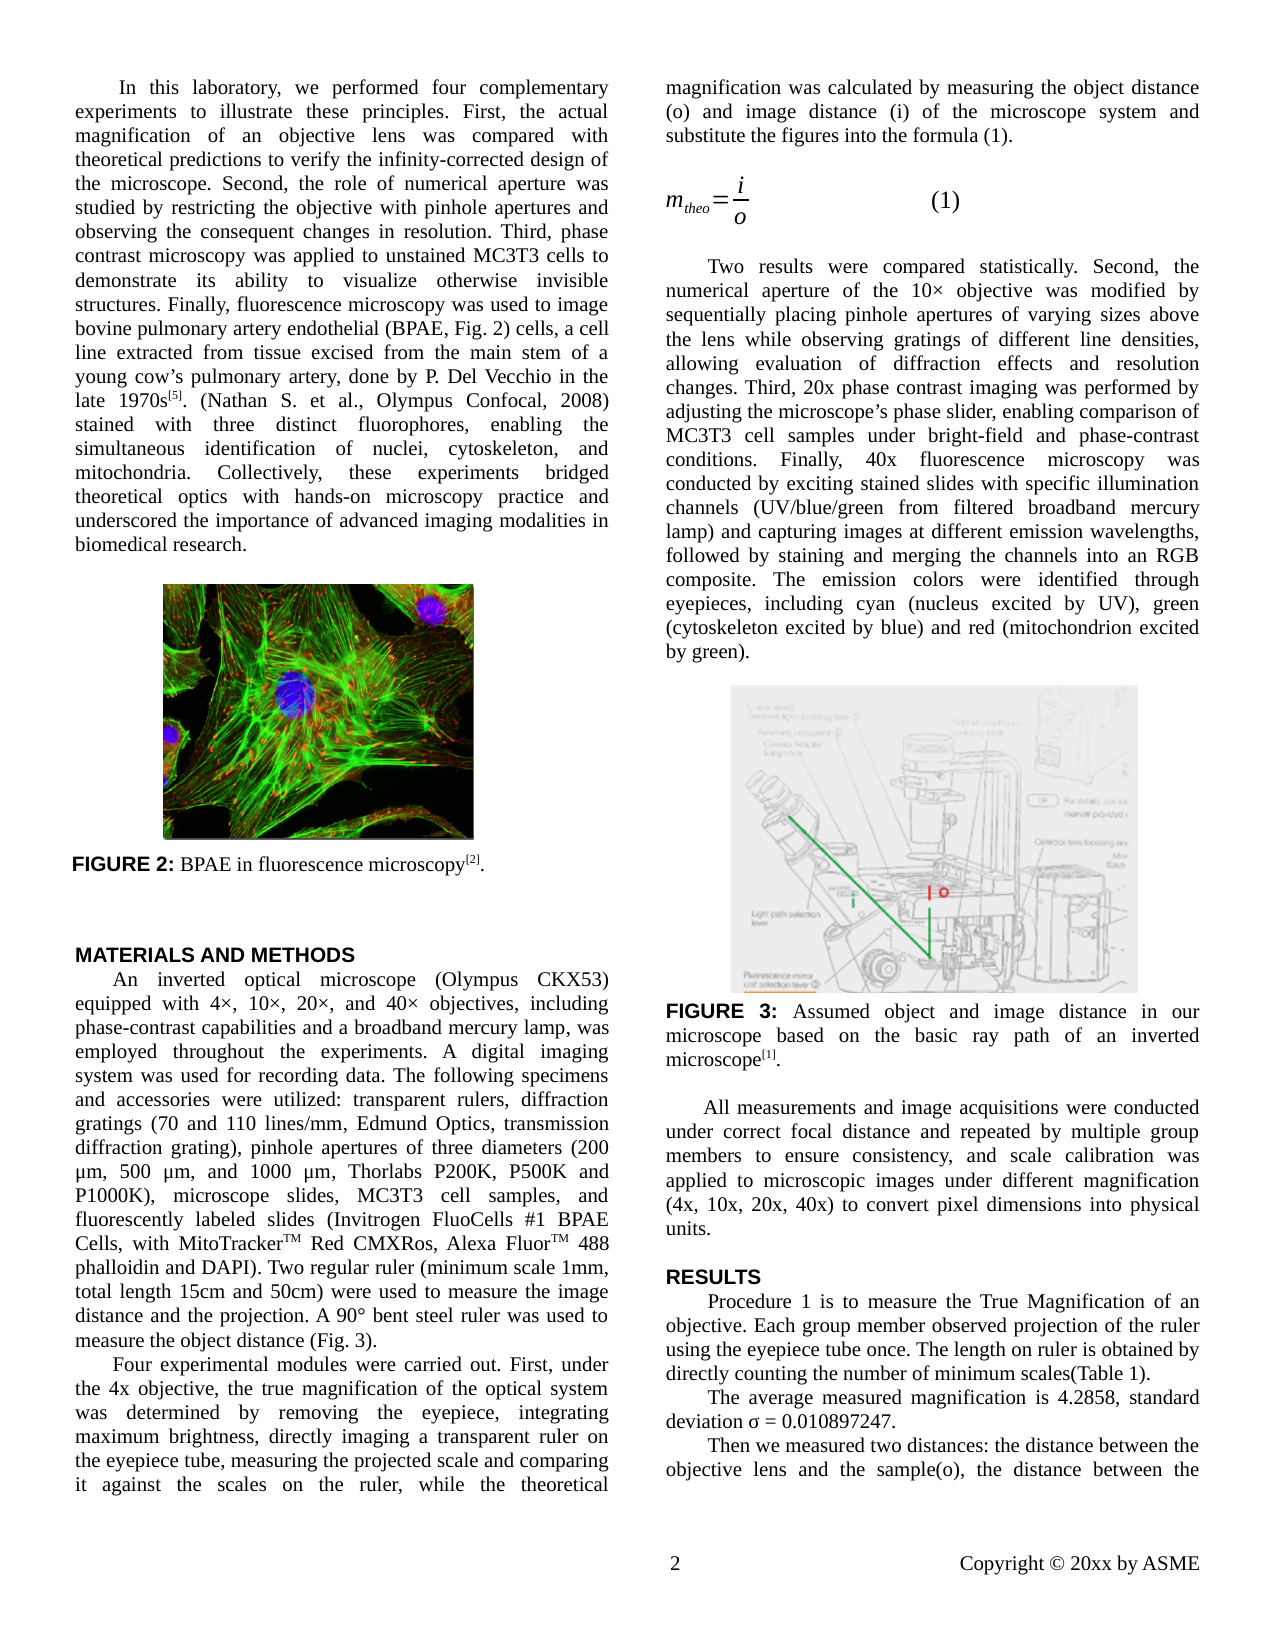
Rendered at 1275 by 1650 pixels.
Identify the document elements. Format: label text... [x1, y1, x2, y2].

text Four experimental modules were carried out. First, under the 4x objective, the true magnification of the optical system was determined by removing the eyepiece, integrating maximum brightness, directly imaging a transparent ruler on the eyepiece tube, measuring the projected scale and comparing it against the scales on the ruler, while the theoretical magnification was calculated by measuring the object distance (o) and image distance (i) of the microscope system and substitute the figures into the formula (1). [75, 1352, 609, 1496]
picture [163, 584, 474, 840]
text All measurements and image acquisitions were conducted under correct focal distance and repeated by multiple group members to ensure consistency, and scale calibration was applied to microscopic images under different magnification (4x, 10x, 20x, 40x) to convert pixel dimensions into physical units. [666, 1095, 1200, 1240]
title Results [666, 1265, 1200, 1289]
text Four experimental modules were carried out. First, under the 4x objective, the true magnification of the optical system was determined by removing the eyepiece, integrating maximum brightness, directly imaging a transparent ruler on the eyepiece tube, measuring the projected scale and comparing it against the scales on the ruler, while the theoretical magnification was calculated by measuring the object distance (o) and image distance (i) of the microscope system and substitute the figures into the formula (1). [666, 75, 1200, 147]
text An inverted optical microscope (Olympus CKX53) equipped with 4×, 10×, 20×, and 40× objectives, including phase-contrast capabilities and a broadband mercury lamp, was employed throughout the experiments. A digital imaging system was used for recording data. The following specimens and accessories were utilized: transparent rulers, diffraction gratings (70 and 110 lines/mm, Edmund Optics, transmission diffraction grating), pinhole apertures of three diameters (200 μm, 500 μm, and 1000 μm, Thorlabs P200K, P500K and P1000K), microscope slides, MC3T3 cell samples, and fluorescently labeled slides (Invitrogen FluoCells #1 BPAE Cells, with MitoTrackerTM Red CMXRos, Alexa FluorTM 488 phalloidin and DAPI). Two regular ruler (minimum scale 1mm, total length 15cm and 50cm) were used to measure the image distance and the projection. A 90° bent steel ruler was used to measure the object distance (Fig. 3). [75, 967, 609, 1352]
text Procedure 1 is to measure the True Magnification of an objective. Each group member observed projection of the ruler using the eyepiece tube once. The length on ruler is obtained by directly counting the number of minimum scales(Table 1). [666, 1289, 1200, 1385]
text Two results were compared statistically. Second, the numerical aperture of the 10× objective was modified by sequentially placing pinhole apertures of varying sizes above the lens while observing gratings of different line densities, allowing evaluation of diffraction effects and resolution changes. Third, 20x phase contrast imaging was performed by adjusting the microscope’s phase slider, enabling comparison of MC3T3 cell samples under bright-field and phase-contrast conditions. Finally, 40x fluorescence microscopy was conducted by exciting stained slides with specific illumination channels (UV/blue/green from filtered broadband mercury lamp) and capturing images at different emission wavelengths, followed by staining and merging the channels into an RGB composite. The emission colors were identified through eyepieces, including cyan (nucleus excited by UV), green (cytoskeleton excited by blue) and red (mitochondrion excited by green). [666, 254, 1200, 663]
text The average measured magnification is 4.2858, standard deviation σ = 0.010897247. [666, 1385, 1200, 1433]
text In this laboratory, we performed four complementary experiments to illustrate these principles. First, the actual magnification of an objective lens was compared with theoretical predictions to verify the infinity-corrected design of the microscope. Second, the role of numerical aperture was studied by restricting the objective with pinhole apertures and observing the consequent changes in resolution. Third, phase contrast microscopy was applied to unstained MC3T3 cells to demonstrate its ability to visualize otherwise invisible structures. Finally, fluorescence microscopy was used to image bovine pulmonary artery endothelial (BPAE, Fig. 2) cells, a cell line extracted from tissue excised from the main stem of a young cow’s pulmonary artery, done by P. Del Vecchio in the late 1970s[5]. (Nathan S. et al., Olympus Confocal, 2008) stained with three distinct fluorophores, enabling the simultaneous identification of nuclei, cytoskeleton, and mitochondria. Collectively, these experiments bridged theoretical optics with hands-on microscopy practice and underscored the importance of advanced imaging modalities in biomedical research. [75, 75, 609, 556]
picture [728, 685, 1138, 991]
text (1) [666, 171, 1200, 230]
